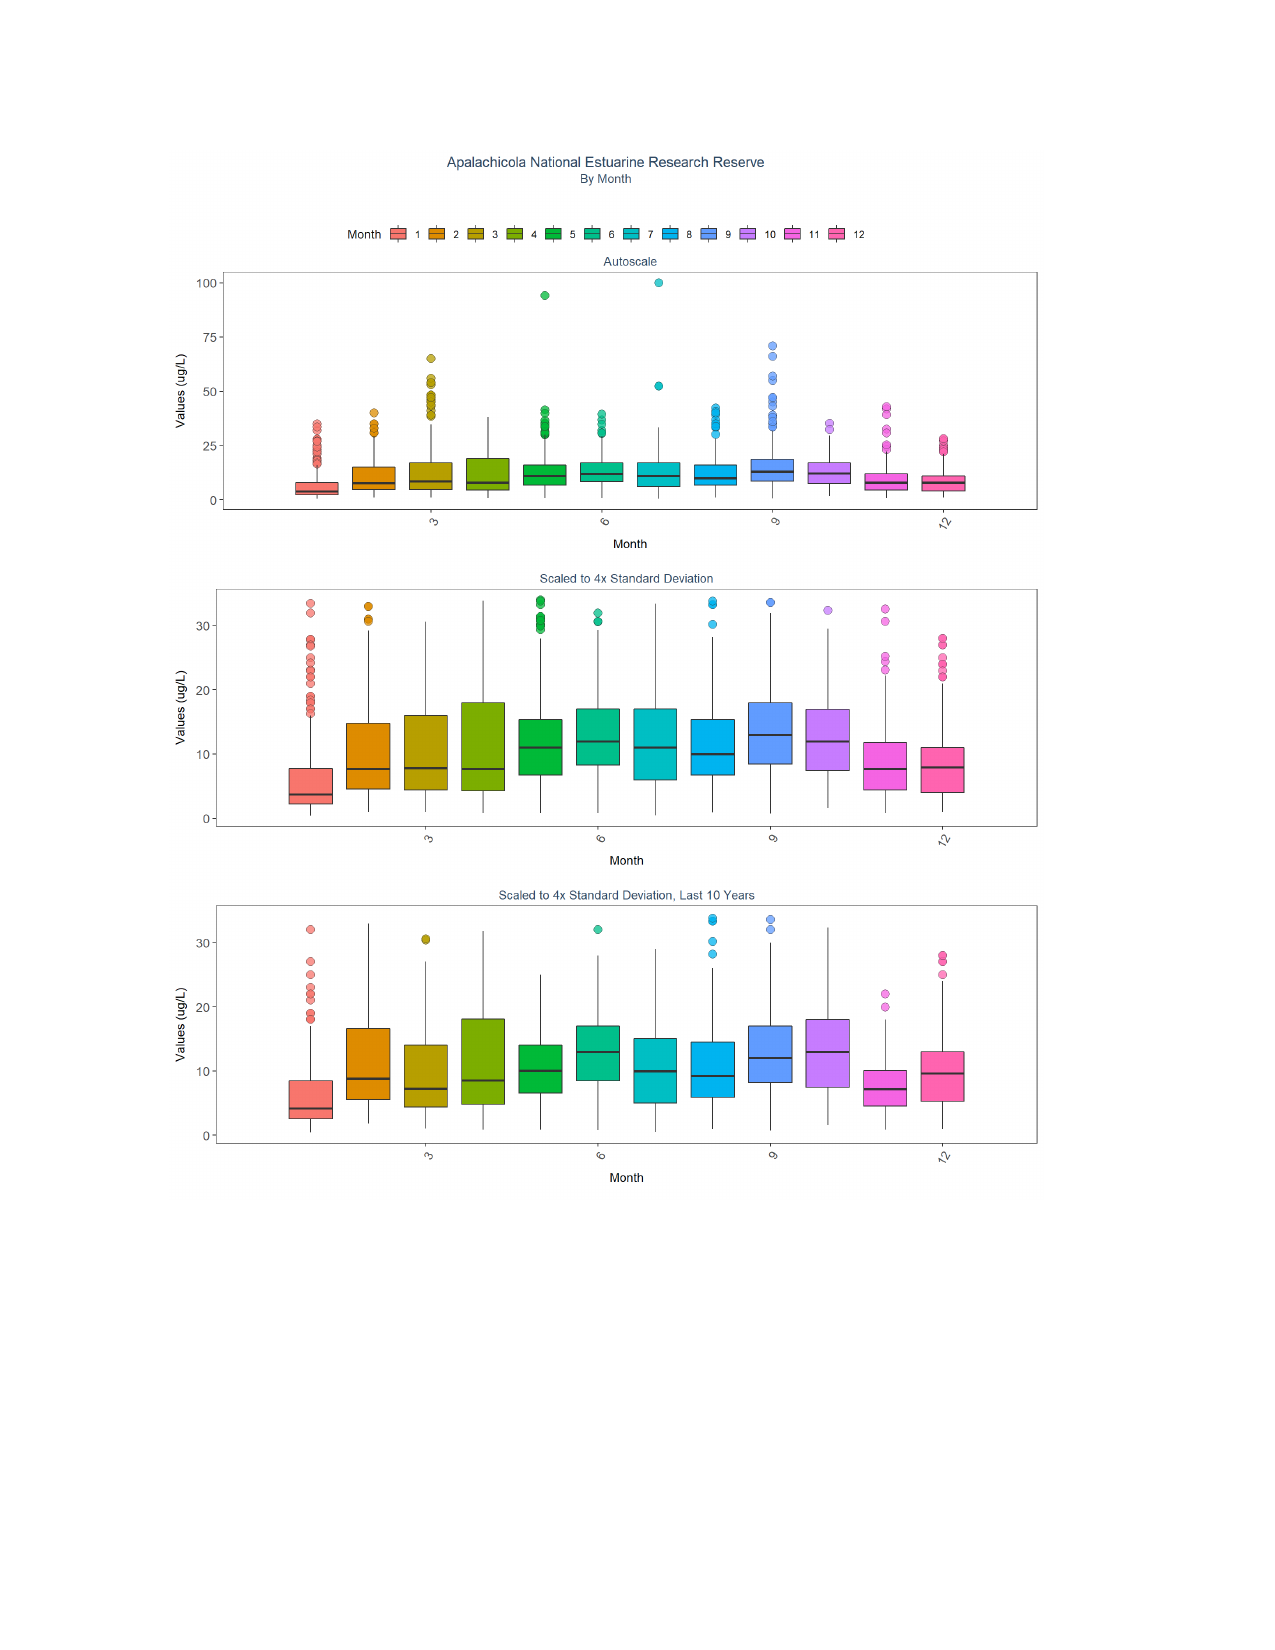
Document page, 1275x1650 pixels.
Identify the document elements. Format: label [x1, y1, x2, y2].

picture [168, 150, 1044, 1200]
